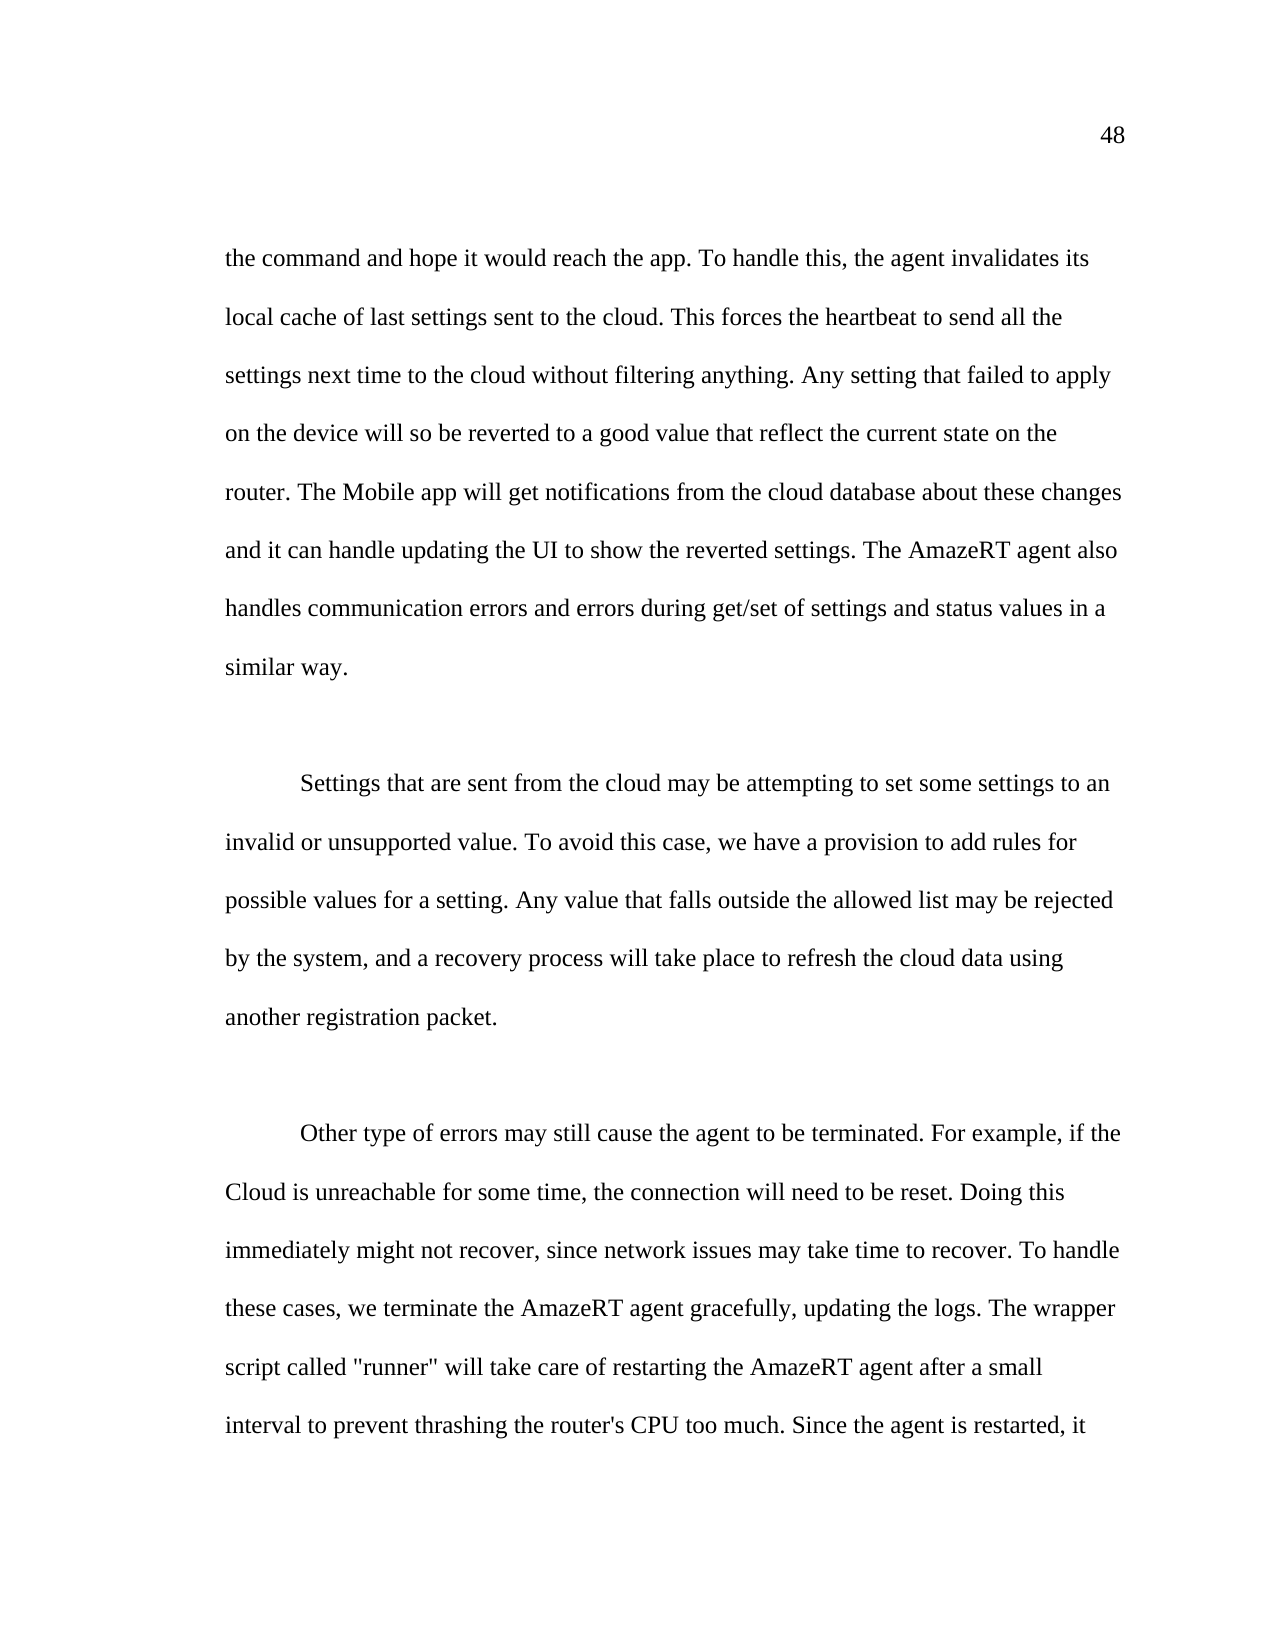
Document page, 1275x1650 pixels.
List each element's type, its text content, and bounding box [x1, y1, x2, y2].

text Settings that are sent from the cloud may be attempting to set some settings to an invalid or unsupported value. To avoid this case, we have a provision to add rules for possible values for a setting. Any value that falls outside the allowed list may be rejected by the system, and a recovery process will take place to refresh the cloud data using another registration packet. [225, 745, 1125, 1037]
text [225, 220, 1125, 687]
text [225, 1095, 1125, 1445]
